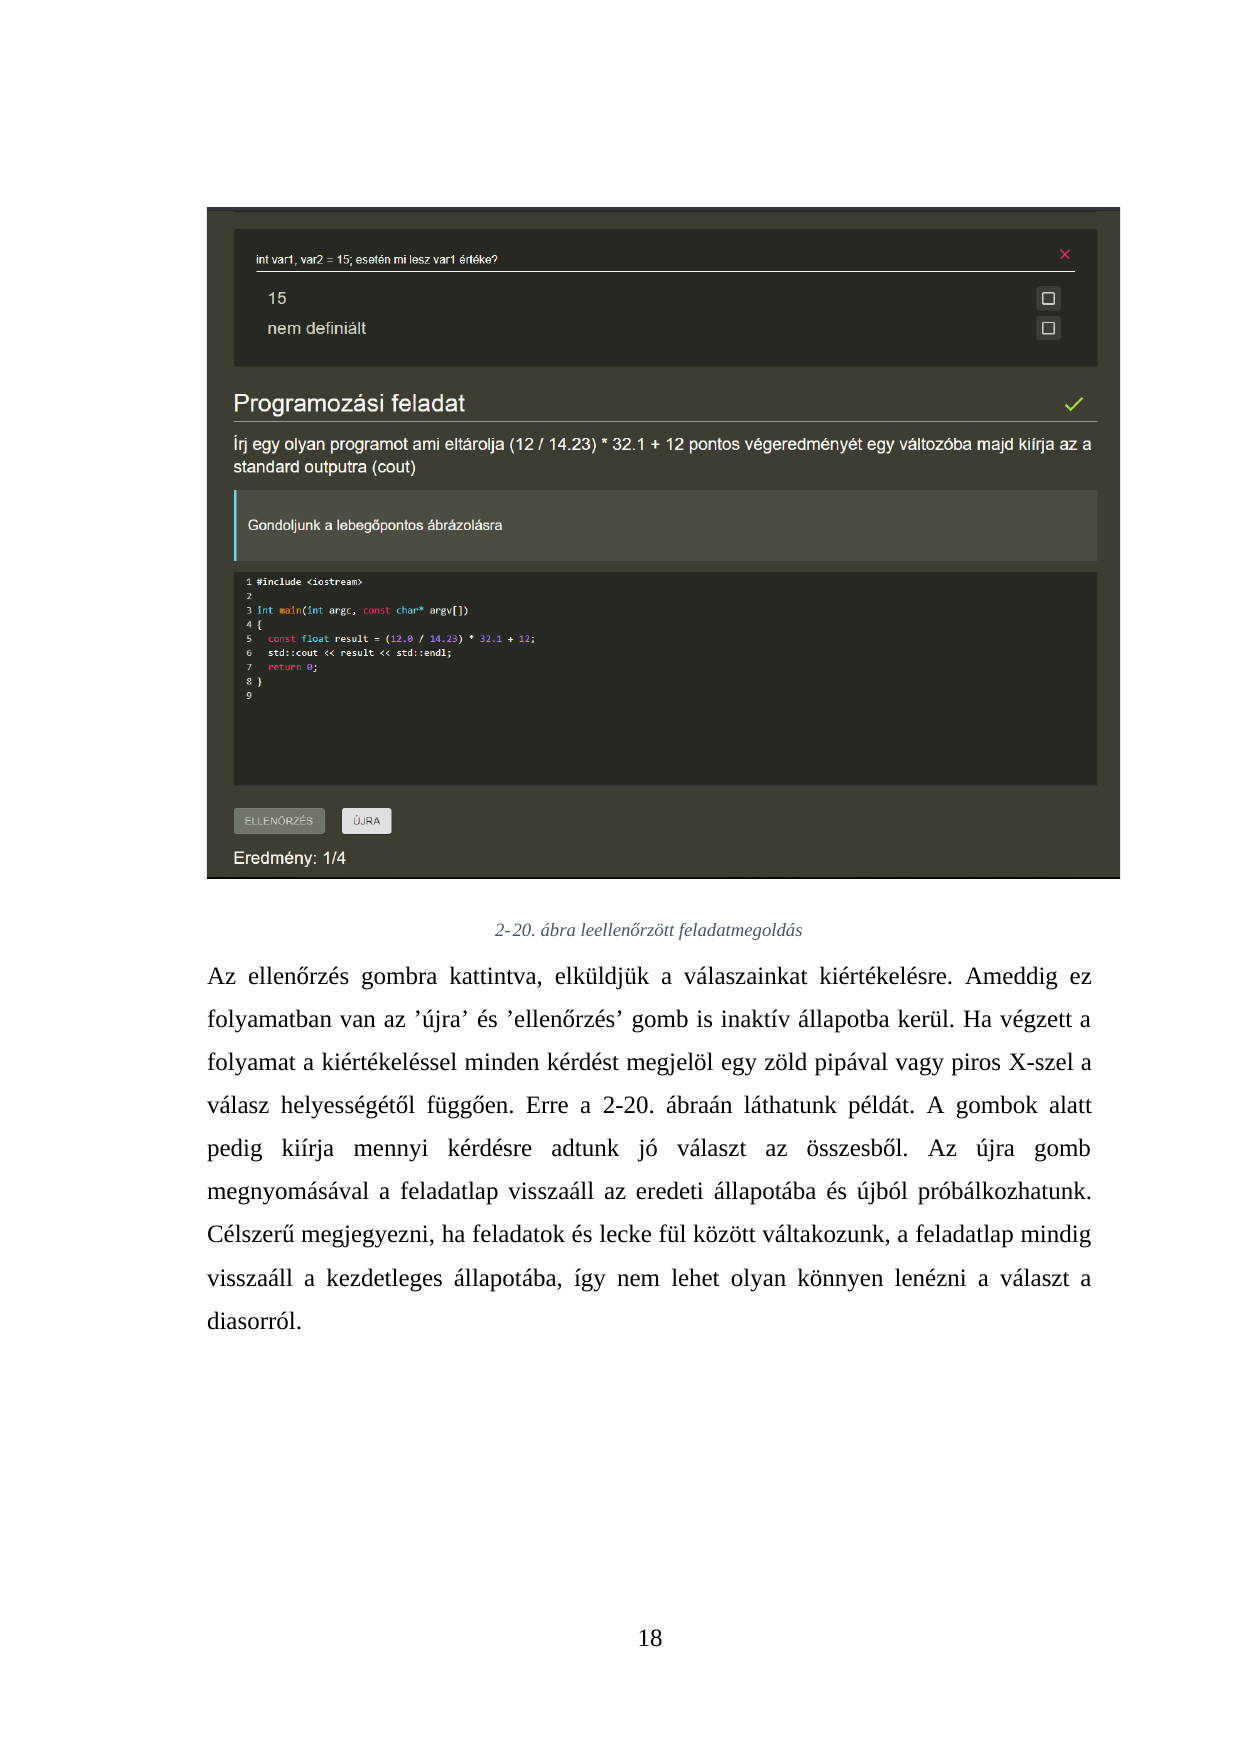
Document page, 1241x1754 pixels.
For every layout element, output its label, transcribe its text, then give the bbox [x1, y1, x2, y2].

text Az ellenőrzés gombra kattintva, elküldjük a válaszainkat kiértékelésre. Ameddig ez folyamatban van az ’újra’ és ’ellenőrzés’ gomb is inaktív állapotba kerül. Ha végzett a folyamat a kiértékeléssel minden kérdést megjelöl egy zöld pipával vagy piros X-szel a válasz helyességétől függően. Erre a 2-20. ábrán láthatunk példát. A gombok alatt pedig kiírja mennyi kérdésre adtunk jó választ az összesből. Az újra gomb megnyomásával a feladatlap visszaáll az eredeti állapotába és újból próbálkozhatunk. Célszerű megjegyezni, ha feladatok és lecke fül között váltakozunk, a feladatlap mindig visszaáll a kezdetleges állapotába, így nem lehet olyan könnyen lenézni a választ a diasorról. [207, 961, 1092, 1334]
text 2-20. ábra leellenőrzött feladatmegoldás [207, 918, 1092, 940]
picture [206, 207, 1121, 879]
